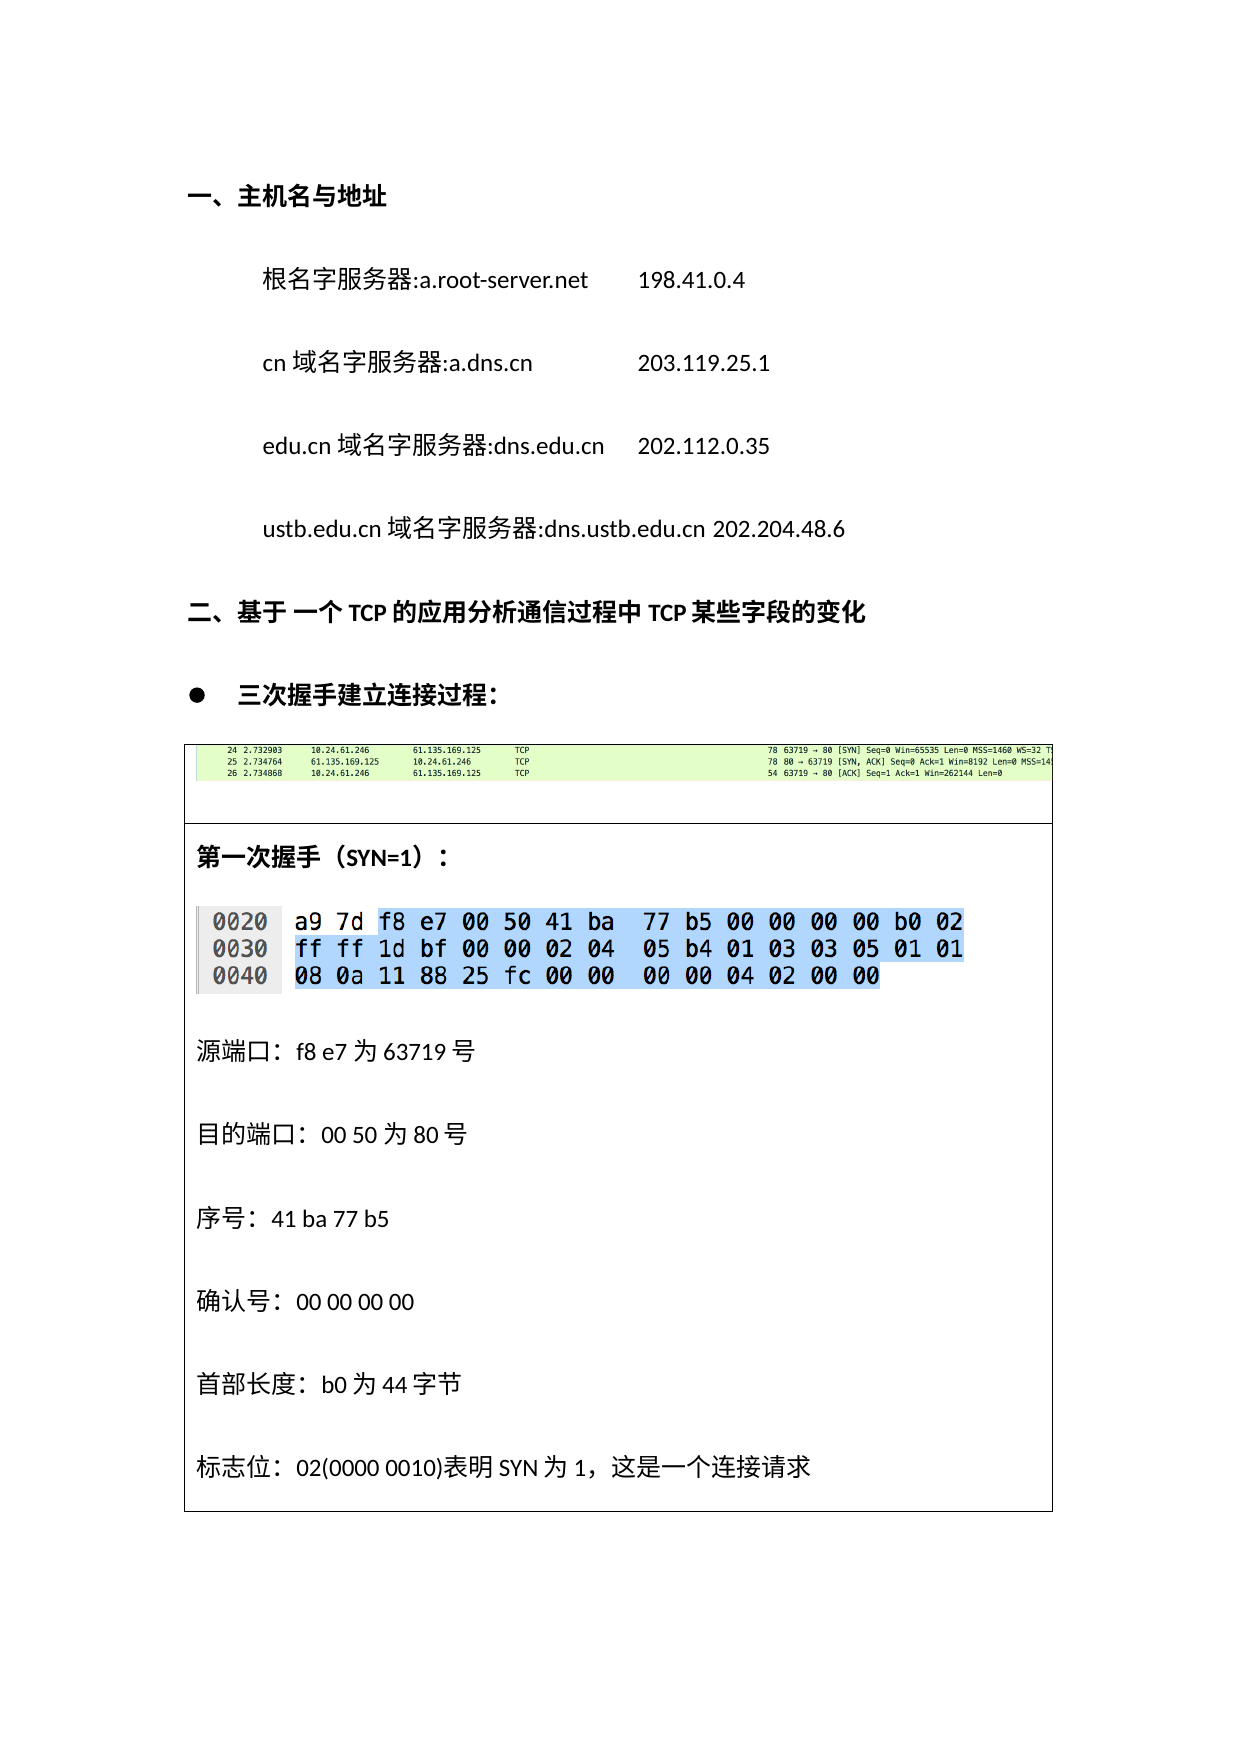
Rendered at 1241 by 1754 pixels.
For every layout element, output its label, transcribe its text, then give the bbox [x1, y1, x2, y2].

text cn 域名字服务器:a.dns.cn 203.119.25.1 [262, 328, 1053, 393]
text 一、主机名与地址 [187, 162, 1053, 227]
text edu.cn 域名字服务器:dns.edu.cn 202.112.0.35 [262, 411, 1053, 476]
text 二、基于 一个TCP 的应用分析通信过程中 TCP某些字段的变化 [187, 578, 1053, 643]
list 三次握手建立连接过程： [187, 661, 1053, 726]
picture [196, 745, 1053, 781]
text ustb.edu.cn 域名字服务器:dns.ustb.edu.cn 202.204.48.6 [262, 494, 1053, 559]
table_header [185, 745, 1052, 822]
picture [196, 906, 965, 994]
text 根名字服务器:a.root-server.net 198.41.0.4 [262, 245, 1053, 310]
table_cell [185, 824, 1052, 1511]
